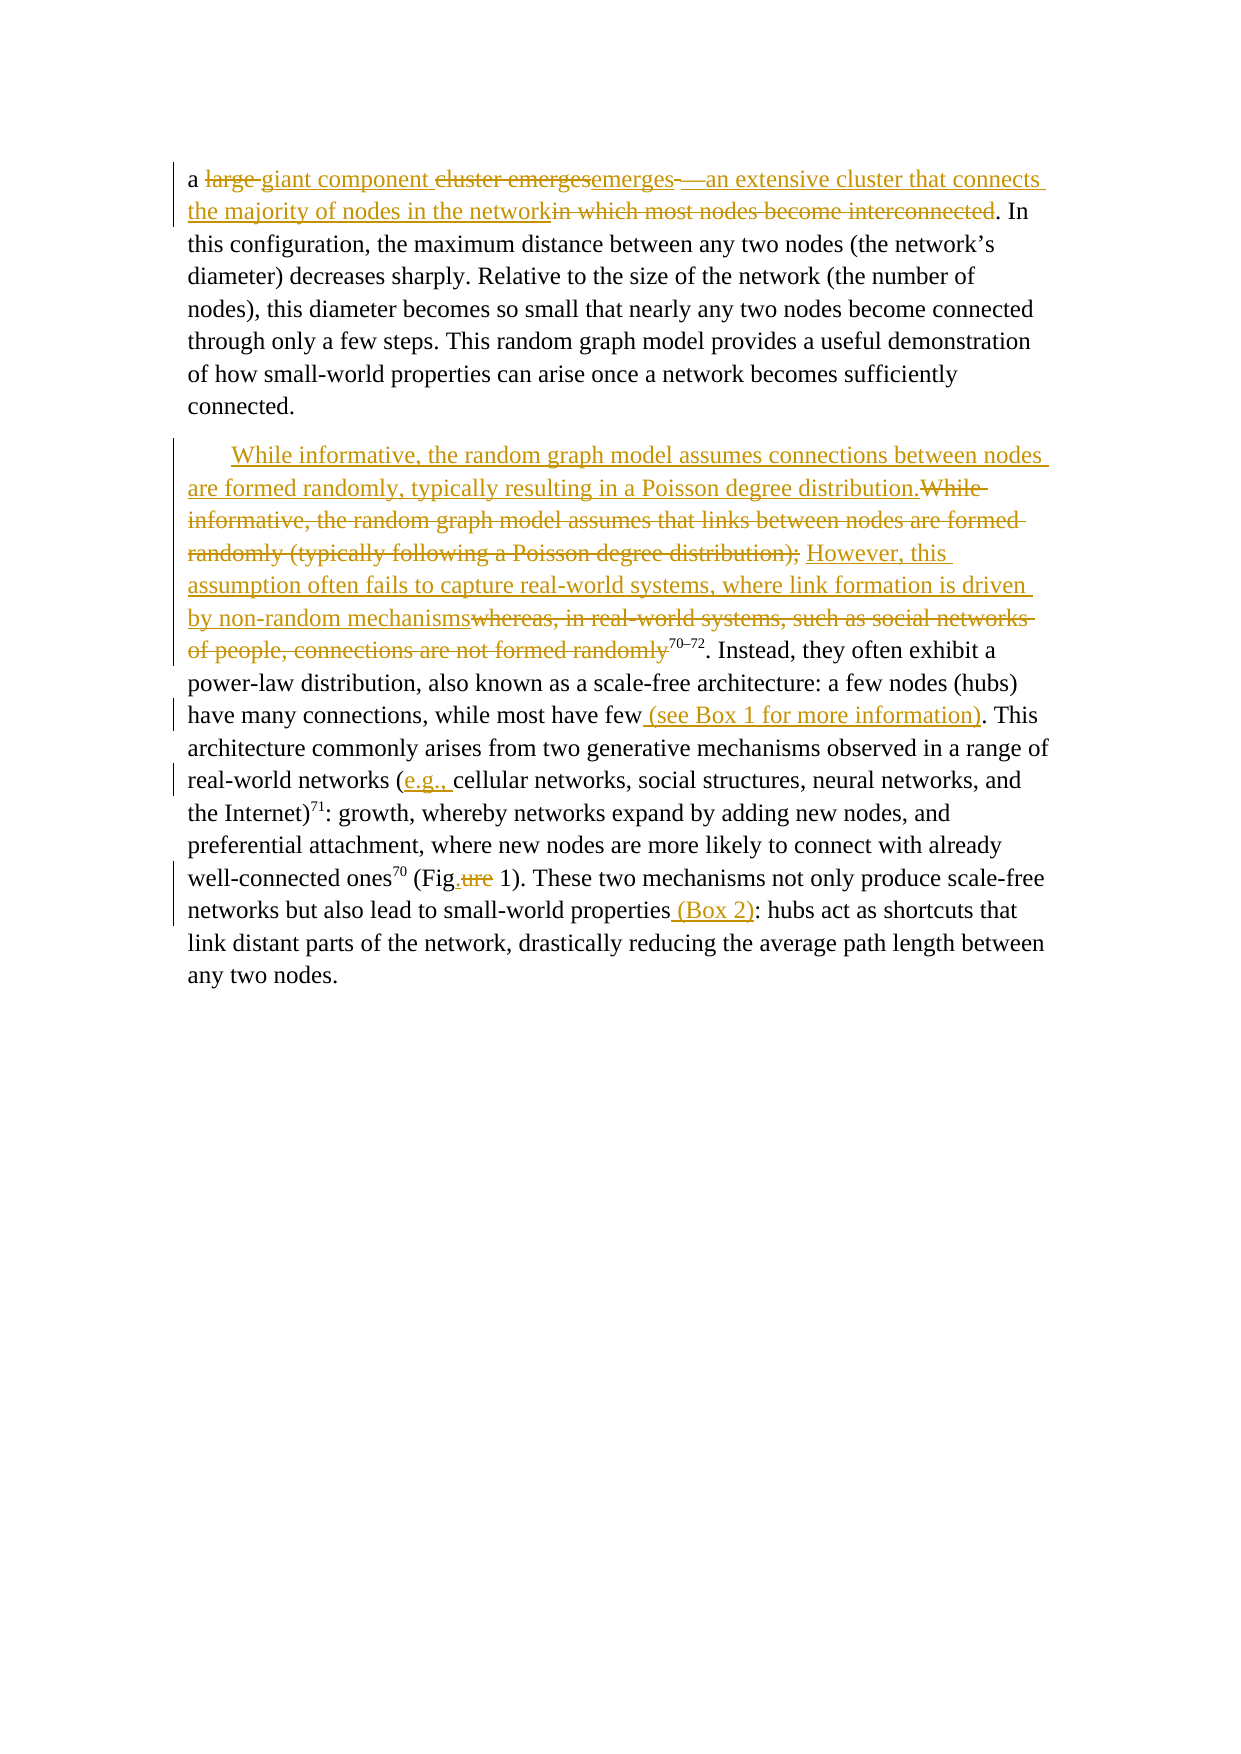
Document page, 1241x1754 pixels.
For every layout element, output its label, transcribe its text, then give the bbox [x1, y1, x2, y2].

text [187, 162, 1053, 422]
text 70–72. Instead, they often exhibit a power-law distribution, also known as a scale-free architecture: a few nodes (hubs) have many connections, while most have few. This architecture commonly arises from two generative mechanisms observed in a range of real-world networks (cellular networks, social structures, neural networks, and the Internet)71: growth, whereby networks expand by adding new nodes, and preferential attachment, where new nodes are more likely to connect with already well-connected ones70 (Fig 1). These two mechanisms not only produce scale-free networks but also lead to small-world properties: hubs act as shortcuts that link distant parts of the network, drastically reducing the average path length between any two nodes. [187, 438, 1053, 991]
